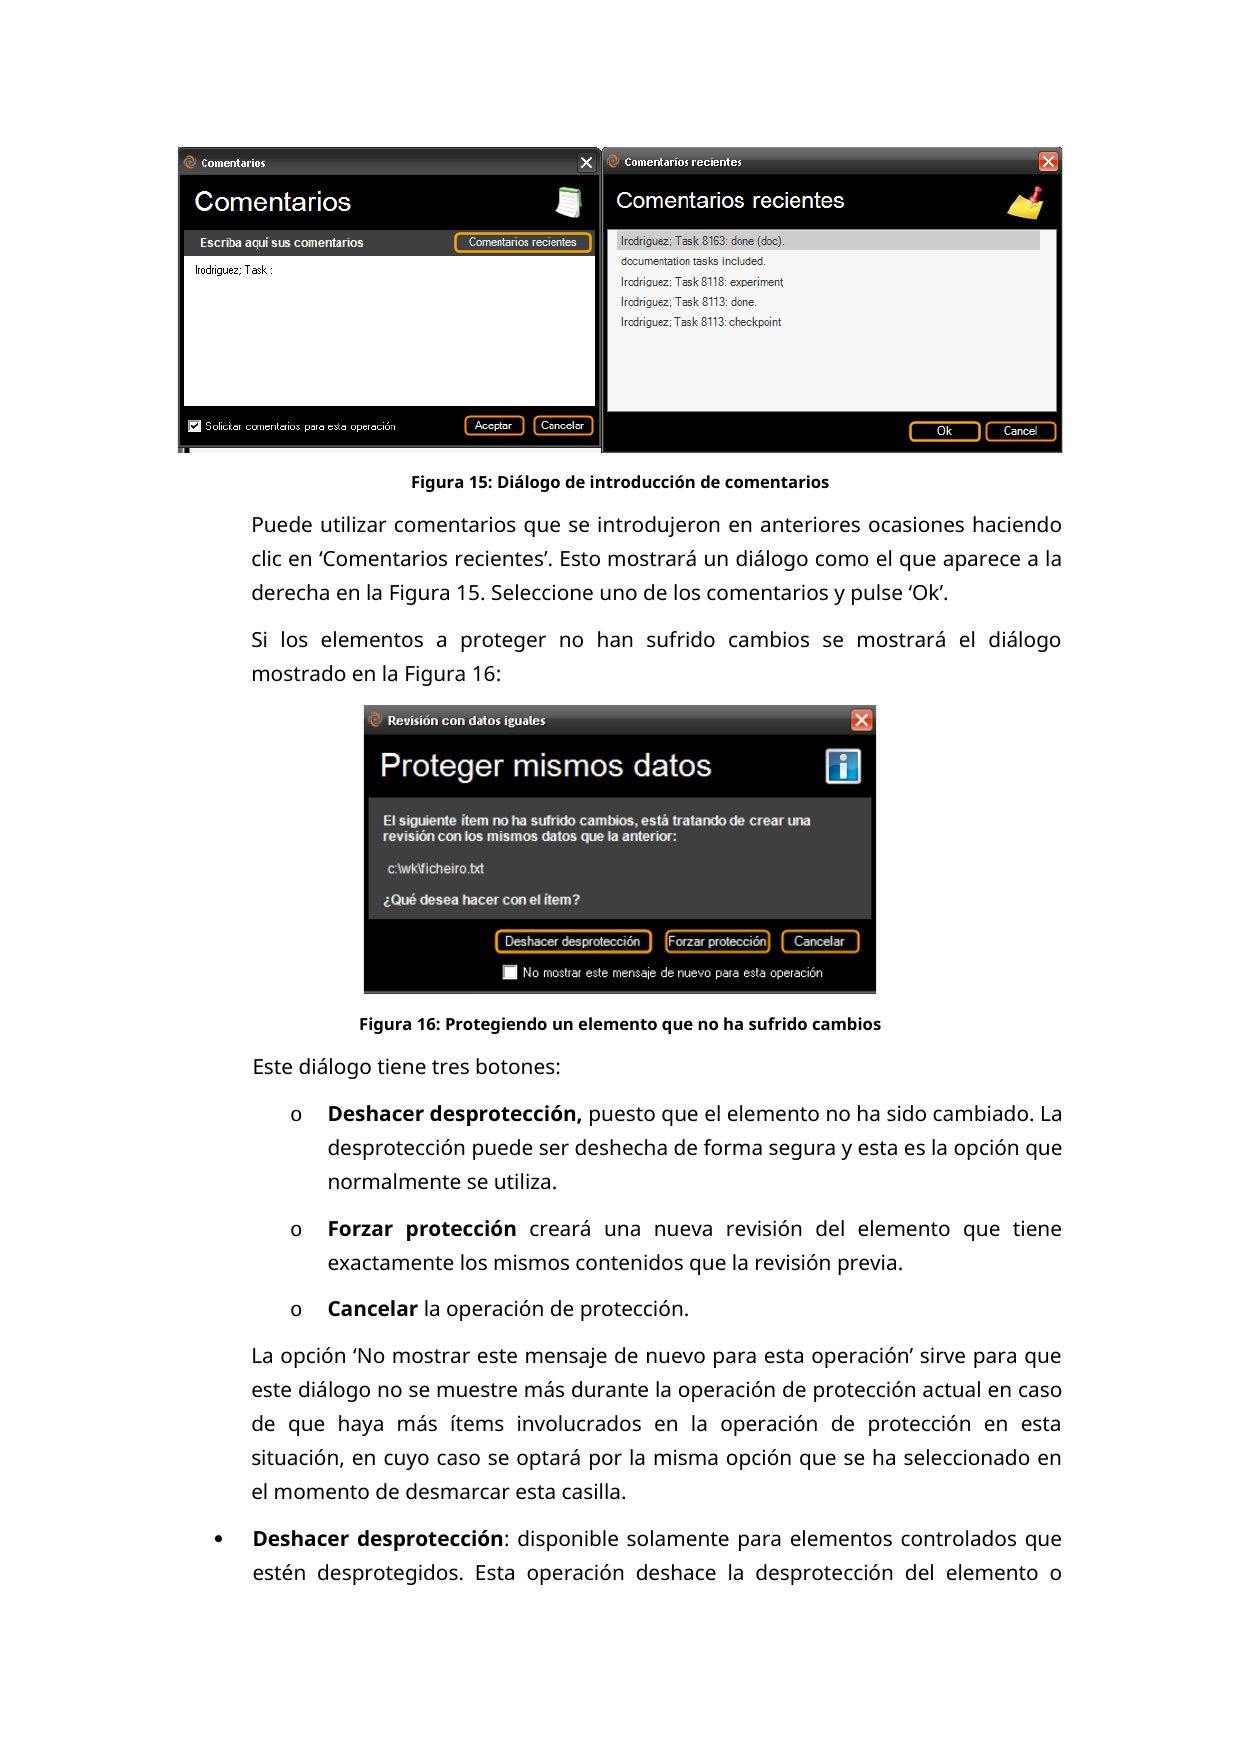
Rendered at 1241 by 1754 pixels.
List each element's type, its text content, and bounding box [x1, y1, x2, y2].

list Forzar protección creará una nueva revisión del elemento que tiene exactamente los mismos contenidos que la revisión previa. [290, 1214, 1063, 1276]
text Puede utilizar comentarios que se introdujeron en anteriores ocasiones haciendo clic en ‘Comentarios recientes’. Esto mostrará un diálogo como el que aparece a la derecha en la Figura 15. Seleccione uno de los comentarios y pulse ‘Ok’. [251, 510, 1063, 607]
text Si los elementos a proteger no han sufrido cambios se mostrará el diálogo mostrado en la Figura 16: [251, 625, 1063, 687]
text Figura 16: Protegiendo un elemento que no ha sufrido cambios [177, 1013, 1063, 1035]
list Cancelar la operación de protección. [290, 1294, 1063, 1323]
picture [177, 147, 1063, 453]
text Figura 15: Diálogo de introducción de comentarios [177, 470, 1063, 493]
text Este diálogo tiene tres botones: [252, 1052, 1063, 1081]
list Deshacer desprotección, puesto que el elemento no ha sido cambiado. La desprotección puede ser deshecha de forma segura y esta es la opción que normalmente se utiliza. [290, 1099, 1063, 1196]
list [215, 1524, 1063, 1586]
text La opción ‘No mostrar este mensaje de nuevo para esta operación’ sirve para que este diálogo no se muestre más durante la operación de protección actual en caso de que haya más ítems involucrados en la operación de protección en esta situación, en cuyo caso se optará por la misma opción que se ha seleccionado en el momento de desmarcar esta casilla. [251, 1341, 1063, 1506]
picture [363, 705, 877, 995]
